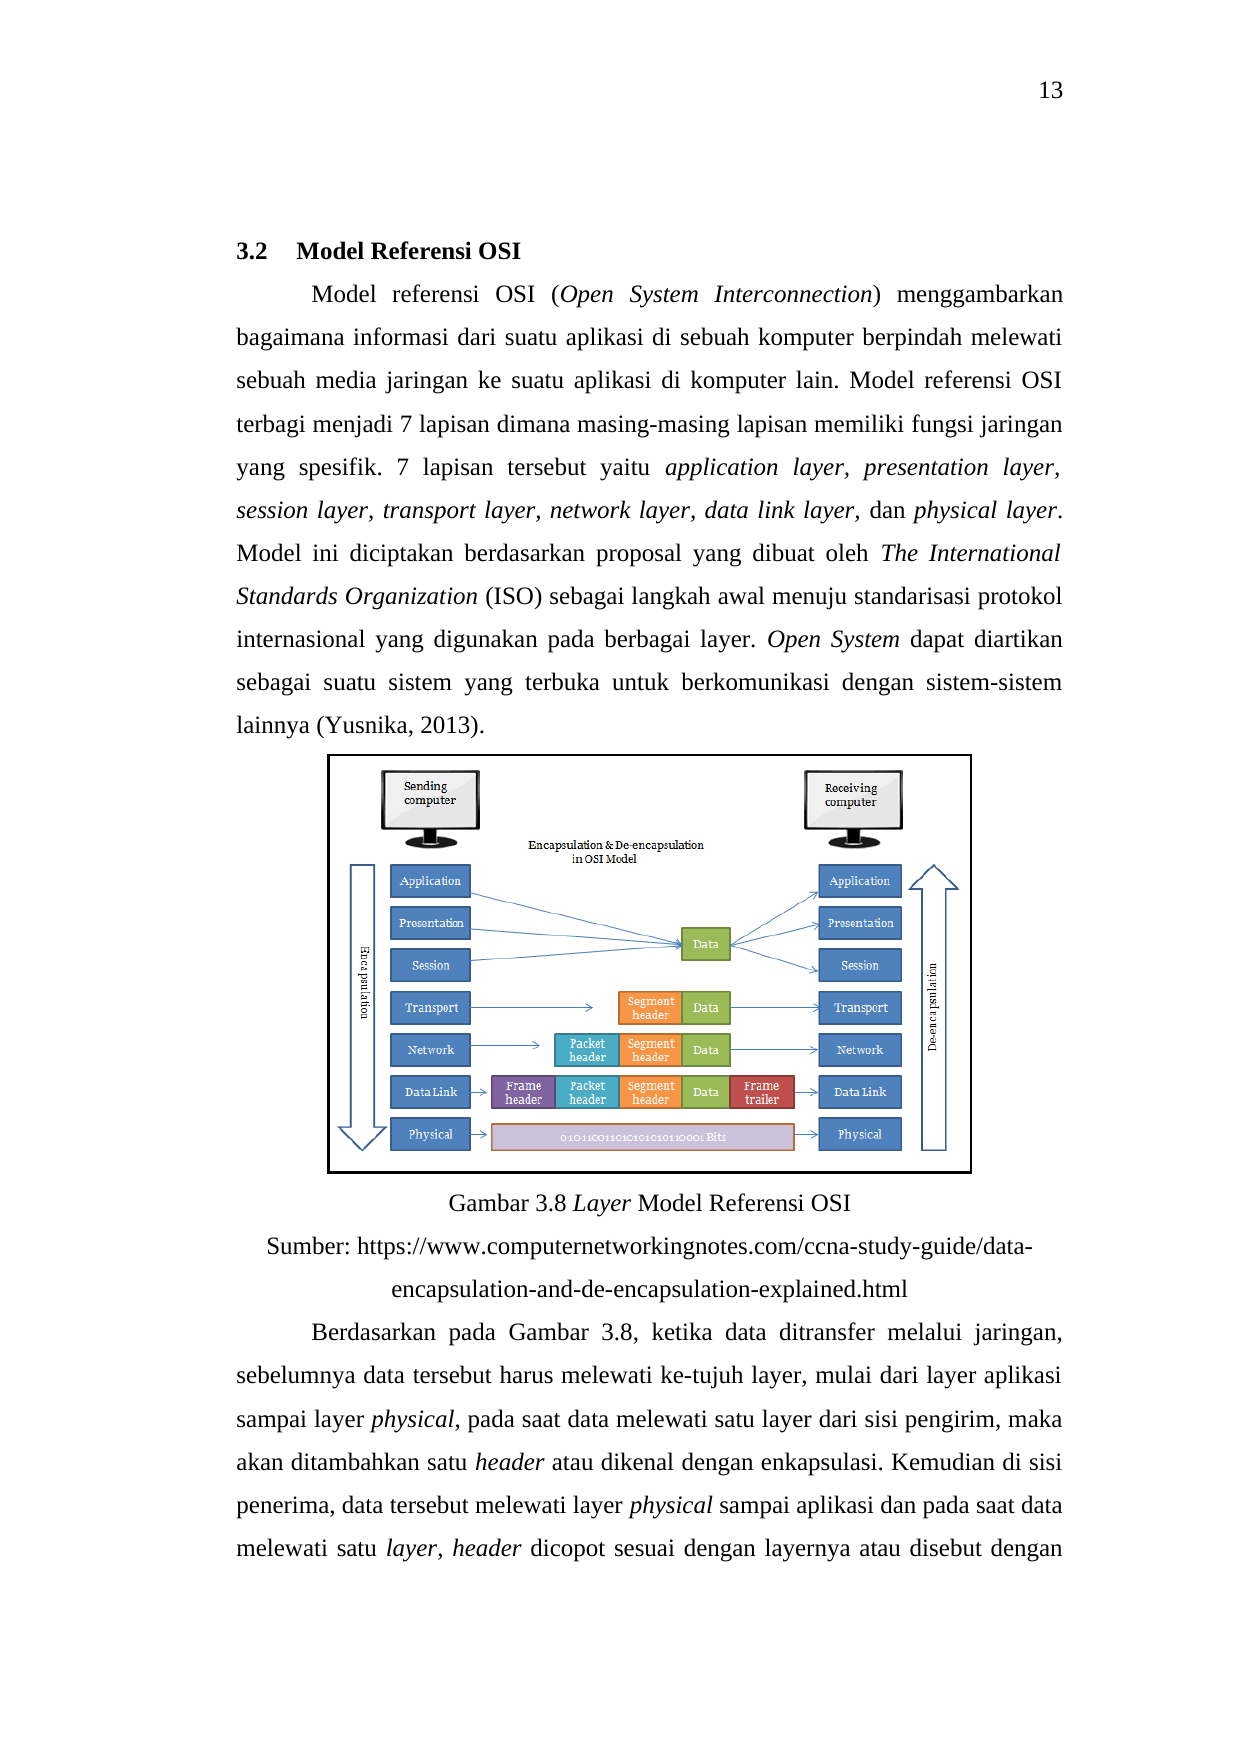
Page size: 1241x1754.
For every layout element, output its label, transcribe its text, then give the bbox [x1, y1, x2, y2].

picture [330, 756, 970, 1171]
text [236, 1317, 1063, 1562]
subtitle Model Referensi OSI [236, 236, 1063, 265]
text Sumber: https://www.computernetworkingnotes.com/ccna-study-guide/data-encapsulation-and-de-encapsulation-explained.html [236, 1231, 1063, 1303]
text Model referensi OSI (Open System Interconnection) menggambarkan bagaimana informasi dari suatu aplikasi di sebuah komputer berpindah melewati sebuah media jaringan ke suatu aplikasi di komputer lain. Model referensi OSI terbagi menjadi 7 lapisan dimana masing-masing lapisan memiliki fungsi jaringan yang spesifik. 7 lapisan tersebut yaitu application layer, presentation layer, session layer, transport layer, network layer, data link layer, dan physical layer. Model ini diciptakan berdasarkan proposal yang dibuat oleh The International Standards Organization (ISO) sebagai langkah awal menuju standarisasi protokol internasional yang digunakan pada berbagai layer. Open System dapat diartikan sebagai suatu sistem yang terbuka untuk berkomunikasi dengan sistem-sistem lainnya . [236, 279, 1063, 739]
